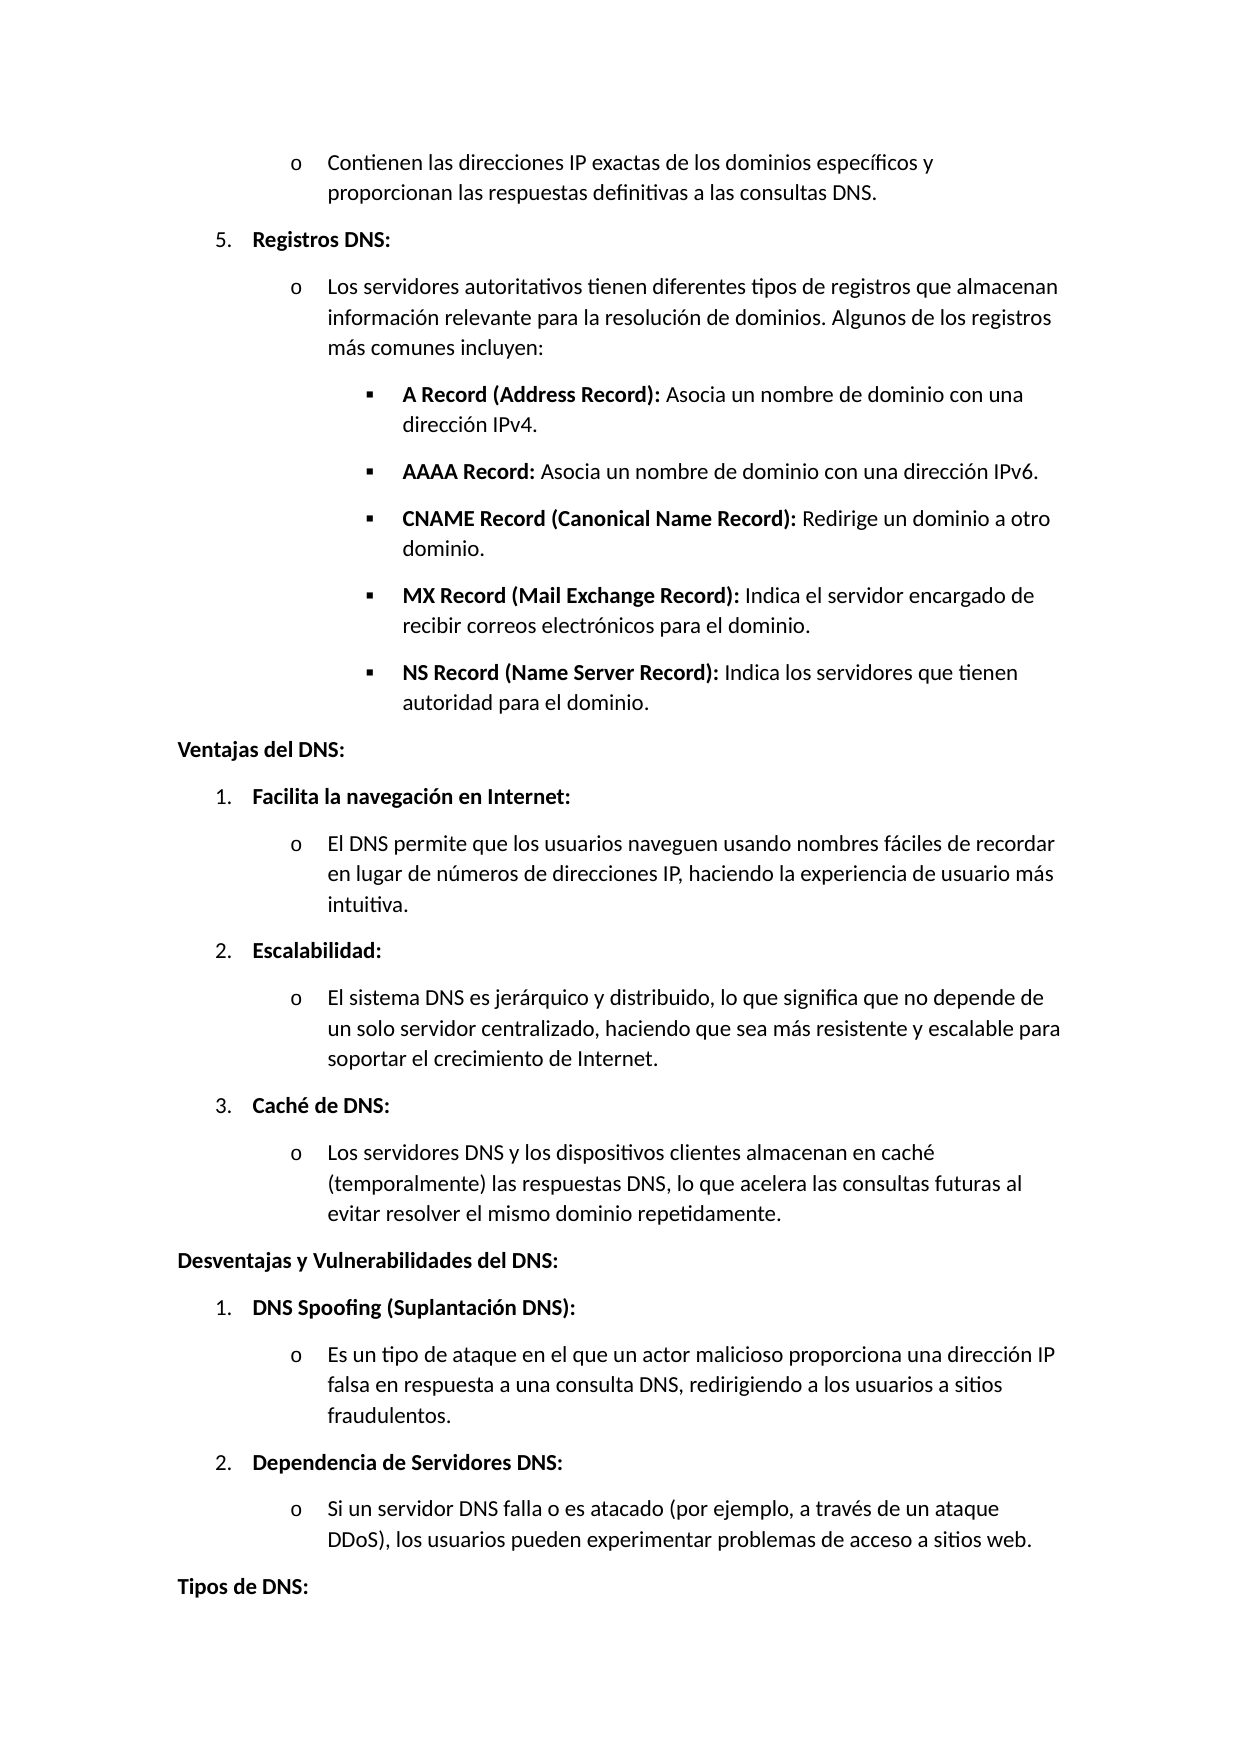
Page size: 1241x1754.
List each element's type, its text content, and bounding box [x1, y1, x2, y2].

list Caché de DNS: [215, 1091, 1063, 1119]
list Dependencia de Servidores DNS: [215, 1448, 1063, 1476]
list Escalabilidad: [215, 937, 1063, 965]
list NS Record (Name Server Record): Indica los servidores que tienen autoridad para el dominio. [365, 658, 1063, 716]
list Registros DNS: [215, 225, 1063, 253]
list Es un tipo de ataque en el que un actor malicioso proporciona una dirección IP falsa en respuesta a una consulta DNS, redirigiendo a los usuarios a sitios fraudulentos. [290, 1340, 1063, 1429]
text Ventajas del DNS: [177, 735, 1063, 763]
list Los servidores autoritativos tienen diferentes tipos de registros que almacenan información relevante para la resolución de dominios. Algunos de los registros más comunes incluyen: [290, 272, 1063, 361]
list AAAA Record: Asocia un nombre de dominio con una dirección IPv6. [365, 457, 1063, 485]
list El DNS permite que los usuarios naveguen usando nombres fáciles de recordar en lugar de números de direcciones IP, haciendo la experiencia de usuario más intuitiva. [290, 829, 1063, 918]
list A Record (Address Record): Asocia un nombre de dominio con una dirección IPv4. [365, 380, 1063, 438]
list MX Record (Mail Exchange Record): Indica el servidor encargado de recibir correos electrónicos para el dominio. [365, 581, 1063, 639]
text Desventajas y Vulnerabilidades del DNS: [177, 1246, 1063, 1274]
list Si un servidor DNS falla o es atacado (por ejemplo, a través de un ataque DDoS), los usuarios pueden experimentar problemas de acceso a sitios web. [290, 1494, 1063, 1553]
list CNAME Record (Canonical Name Record): Redirige un dominio a otro dominio. [365, 504, 1063, 562]
list Facilita la navegación en Internet: [215, 782, 1063, 810]
list DNS Spoofing (Suplantación DNS): [215, 1293, 1063, 1321]
list Los servidores DNS y los dispositivos clientes almacenan en caché (temporalmente) las respuestas DNS, lo que acelera las consultas futuras al evitar resolver el mismo dominio repetidamente. [290, 1138, 1063, 1227]
text Tipos de DNS: [177, 1572, 1063, 1600]
list Contienen las direcciones IP exactas de los dominios específicos y proporcionan las respuestas definitivas a las consultas DNS. [290, 148, 1063, 206]
list El sistema DNS es jerárquico y distribuido, lo que significa que no depende de un solo servidor centralizado, haciendo que sea más resistente y escalable para soportar el crecimiento de Internet. [290, 983, 1063, 1072]
